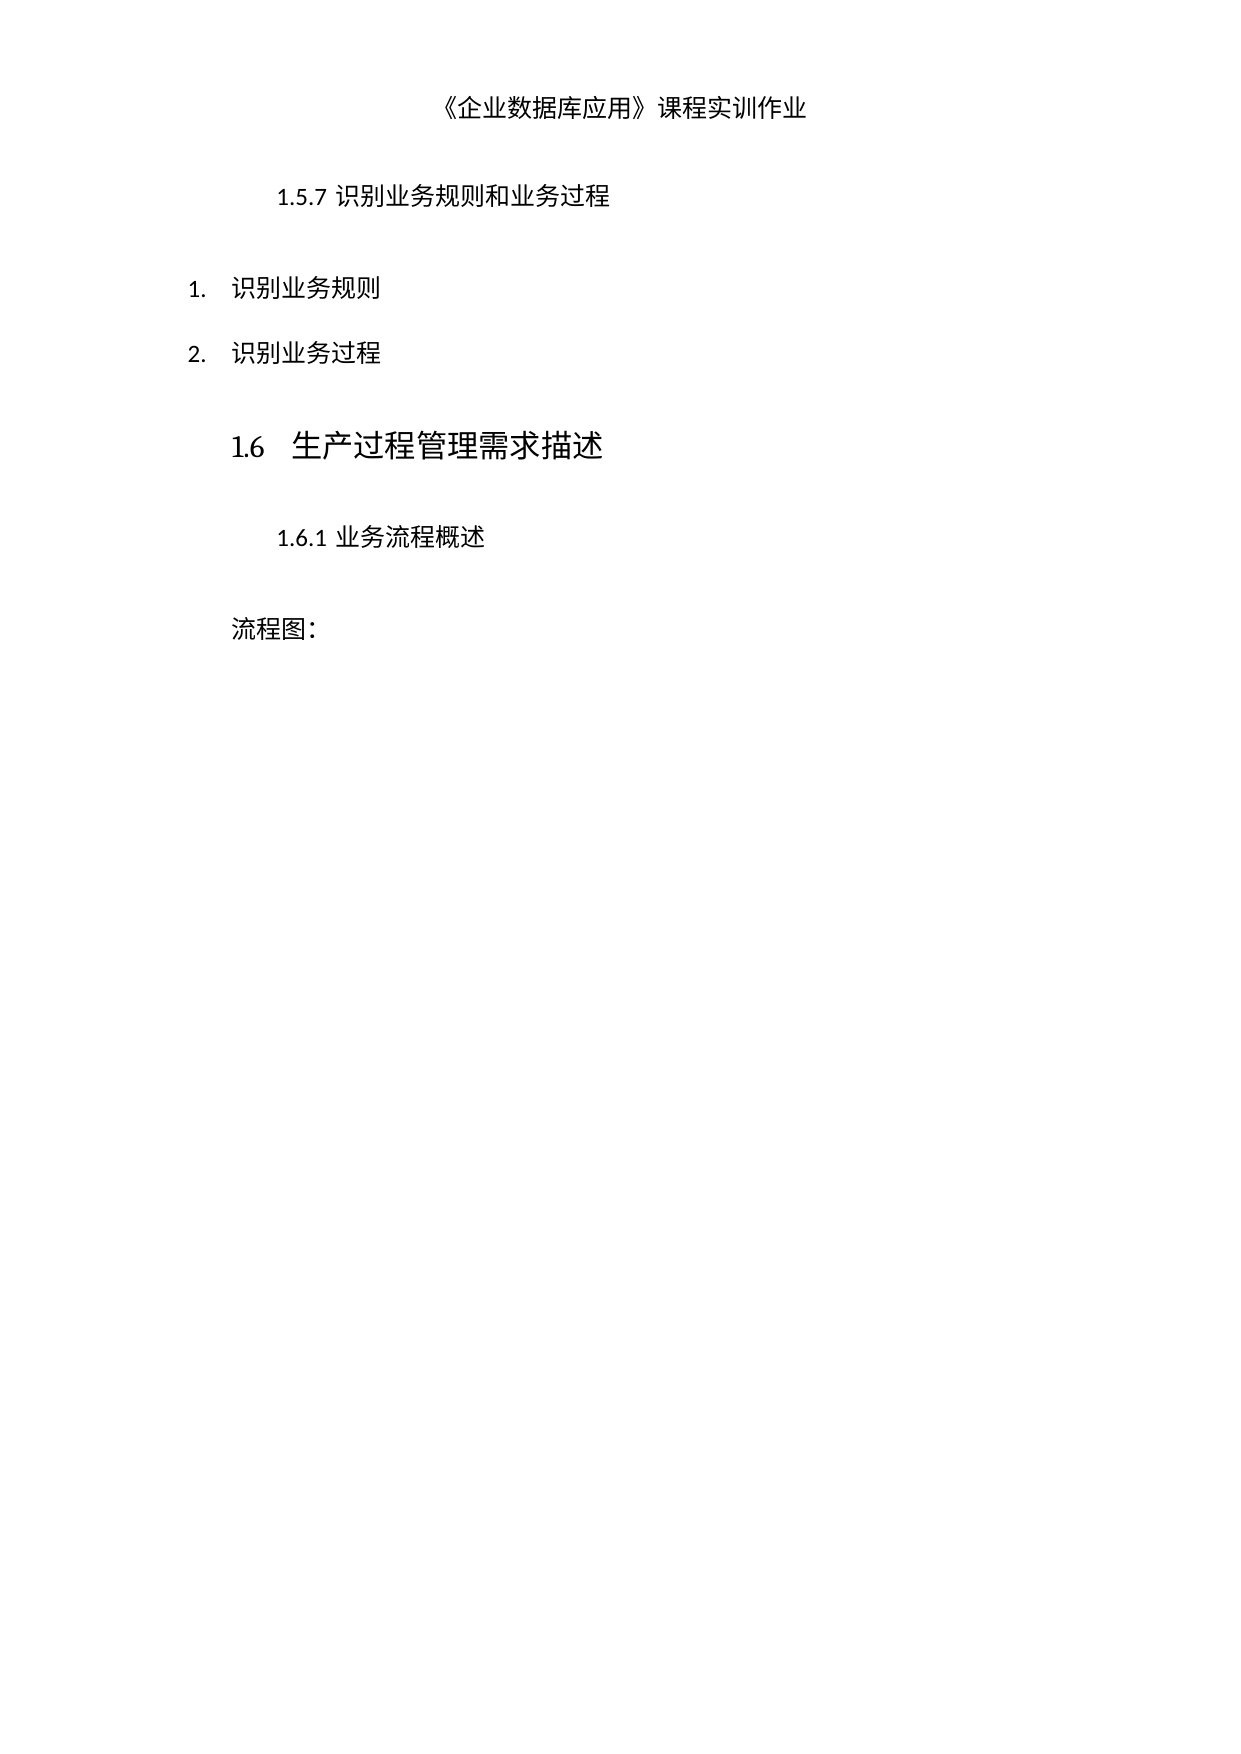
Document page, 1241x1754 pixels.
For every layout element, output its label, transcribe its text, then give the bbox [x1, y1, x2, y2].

list 识别业务过程 [187, 319, 1053, 384]
subtitle 业务流程概述 [276, 503, 1053, 568]
list 识别业务规则 [187, 254, 1053, 319]
subtitle 识别业务规则和业务过程 [276, 162, 1053, 227]
subtitle 生产过程管理需求描述 [232, 411, 1053, 476]
text 流程图： [187, 595, 1053, 660]
